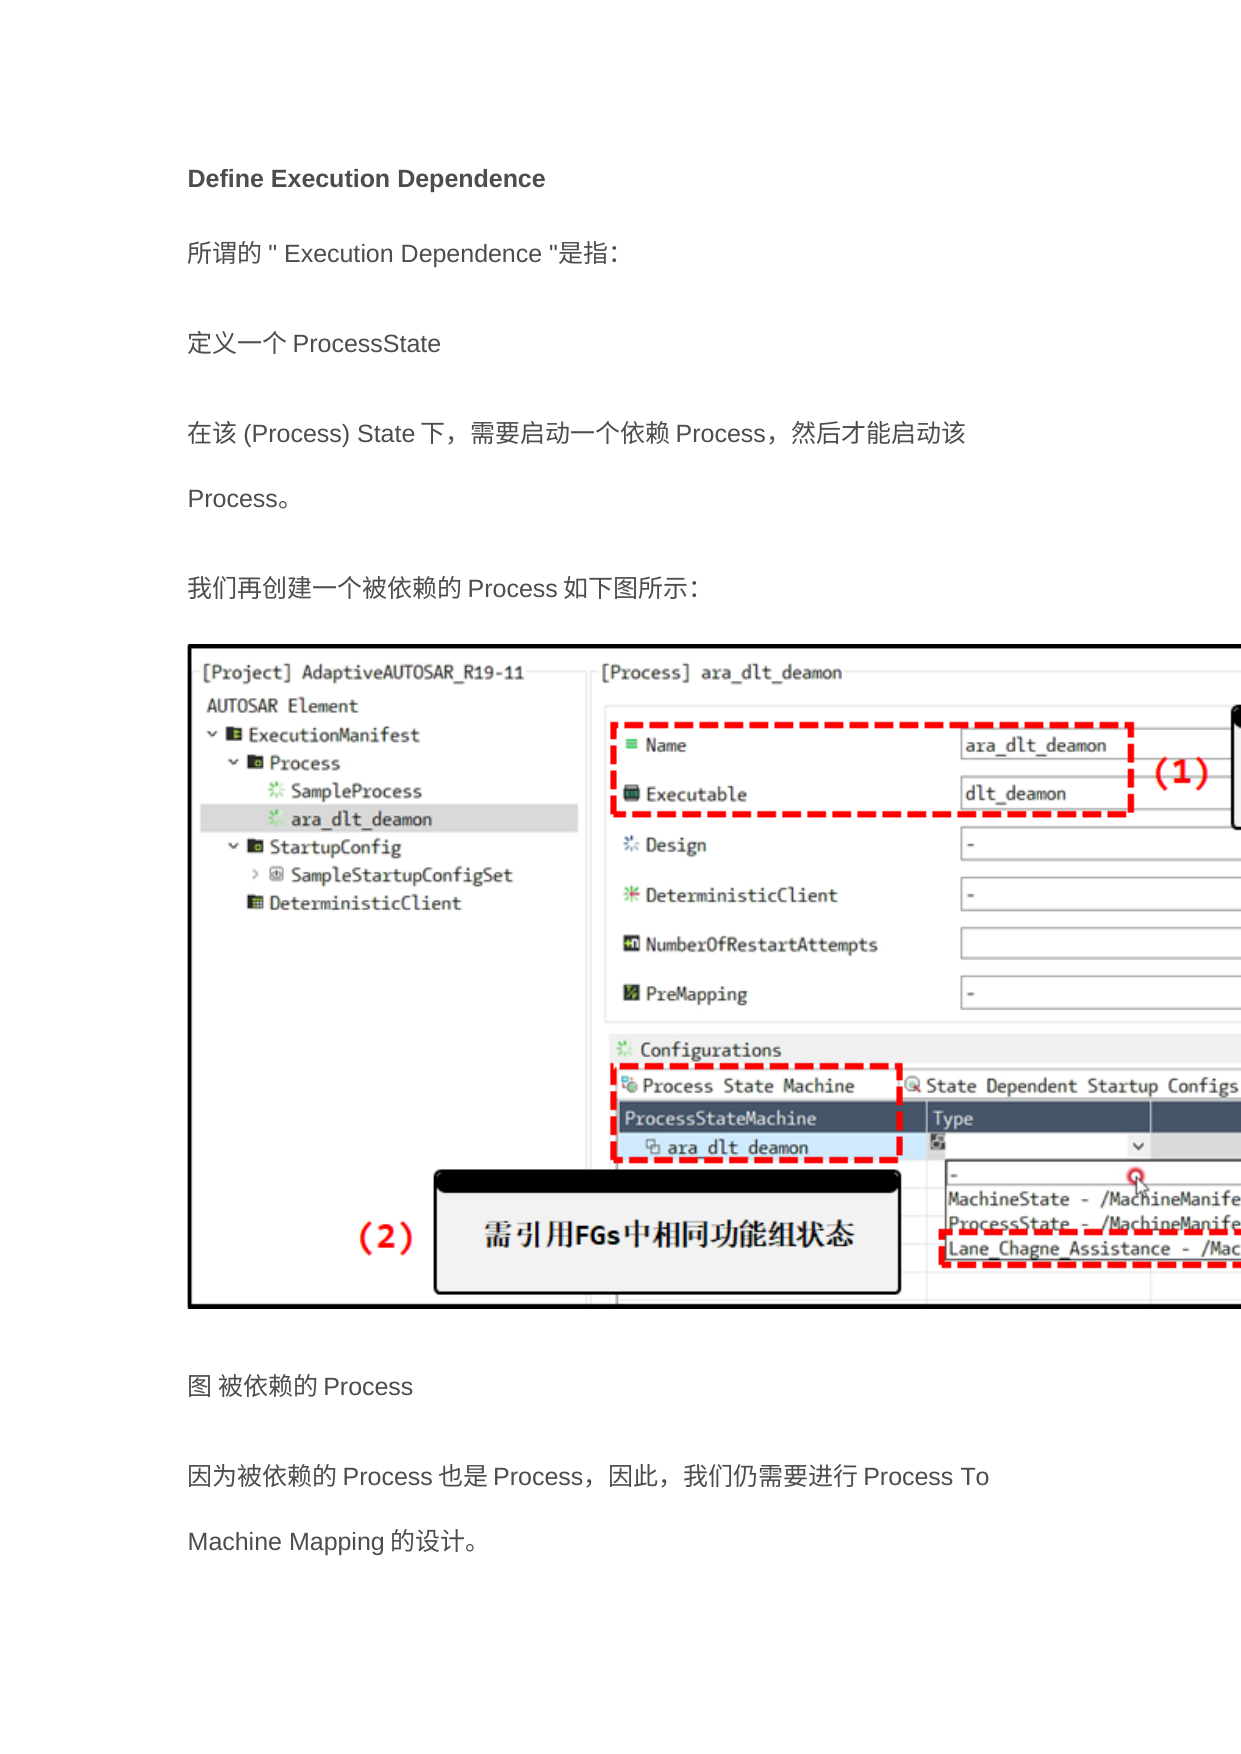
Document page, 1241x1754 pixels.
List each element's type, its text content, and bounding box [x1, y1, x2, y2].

text 定义一个ProcessState [187, 309, 1053, 374]
text Define Execution Dependence [187, 162, 1053, 194]
text 图 被依赖的Process [187, 1352, 1053, 1417]
text 在该 (Process) State下，需要启动一个依赖Process，然后才能启动该Process。 [187, 399, 1053, 529]
text 因为被依赖的Process也是Process，因此，我们仍需要进行Process To Machine Mapping的设计。 [187, 1442, 1053, 1572]
picture [187, 644, 1241, 1309]
text 所谓的 " Execution Dependence "是指： [187, 219, 1053, 284]
text 我们再创建一个被依赖的Process如下图所示： [187, 554, 1053, 619]
